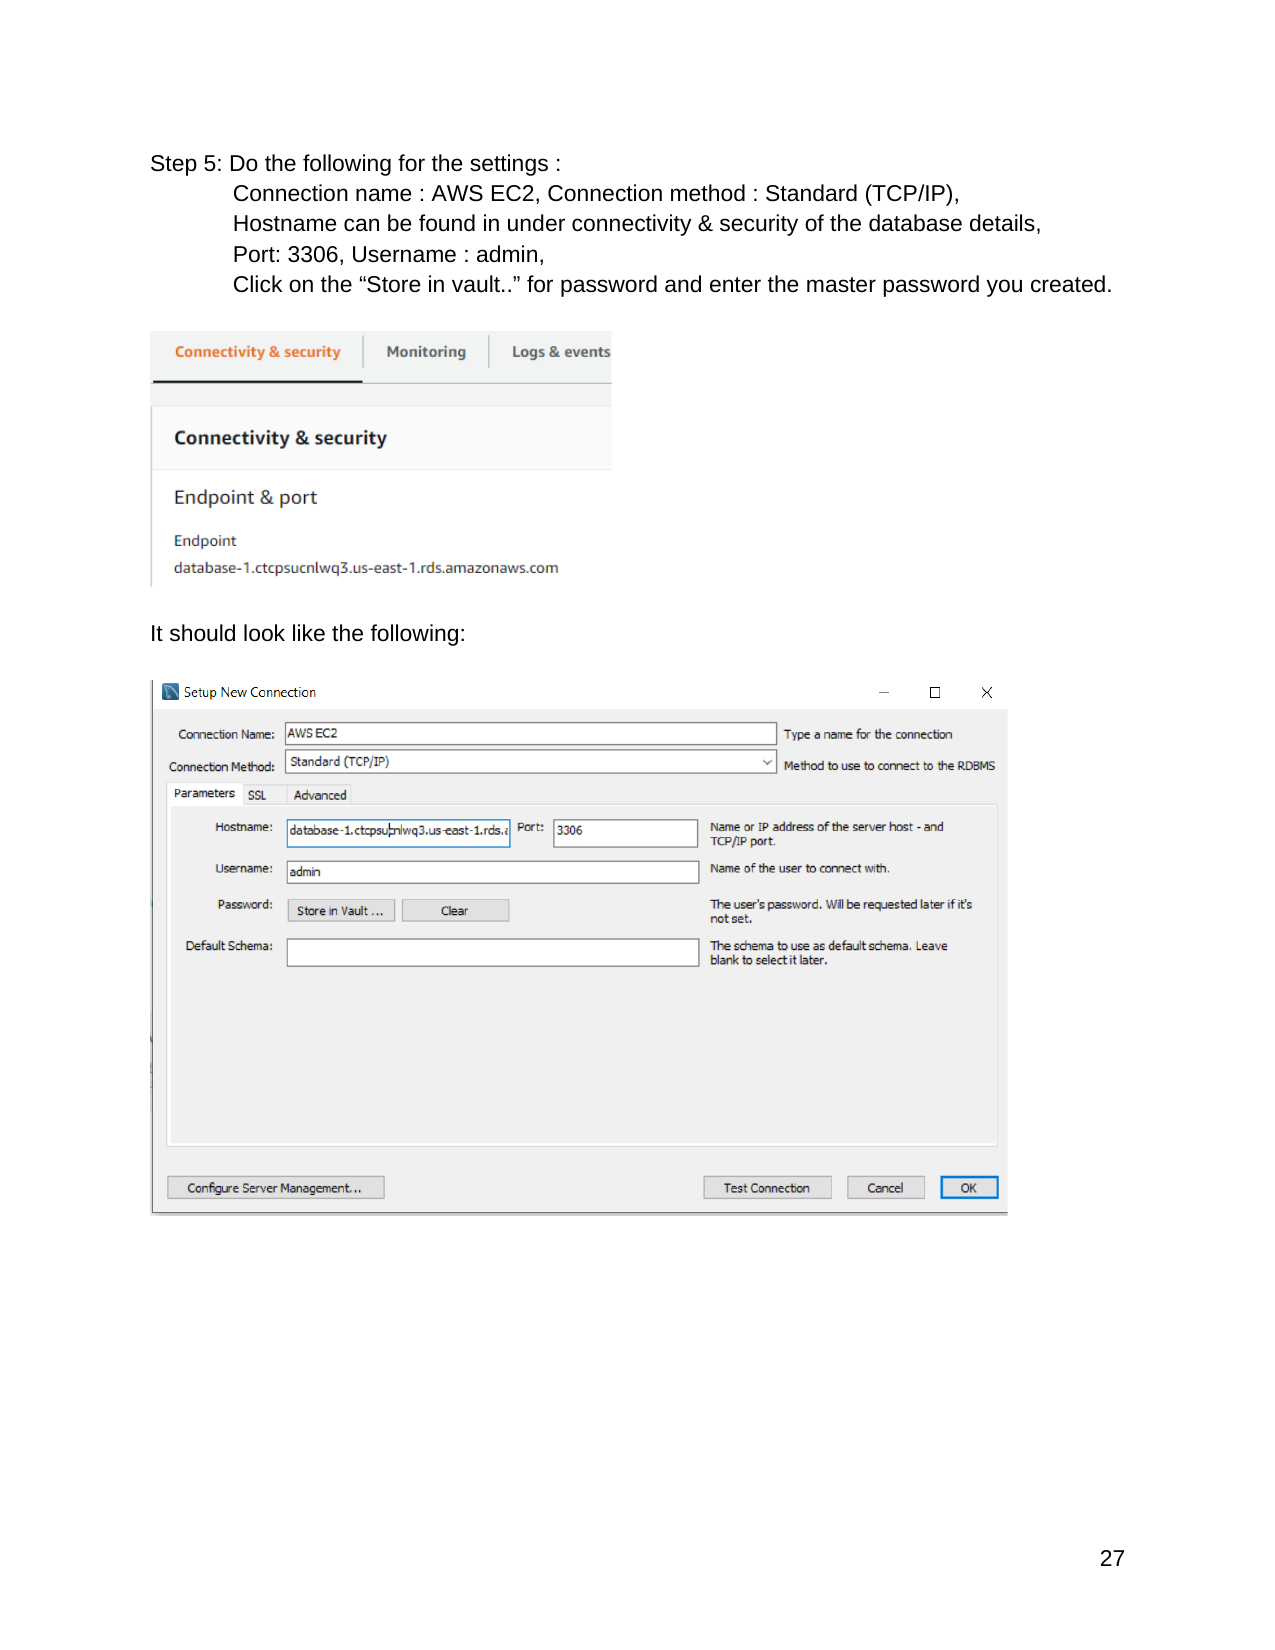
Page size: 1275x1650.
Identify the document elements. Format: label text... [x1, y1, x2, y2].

text Click on the “Store in vault..” for password and enter the master password you created. [150, 271, 1125, 297]
text Step 5: Do the following for the settings : [150, 150, 1125, 176]
text Connection name : AWS EC2, Connection method : Standard (TCP/IP), [150, 180, 1125, 207]
text It should look like the following: [150, 620, 1125, 647]
text Hostname can be found in under connectivity & security of the database details, [150, 210, 1125, 237]
text Port: 3306, Username : admin, [150, 241, 1125, 267]
picture [150, 331, 612, 587]
picture [150, 680, 1008, 1216]
